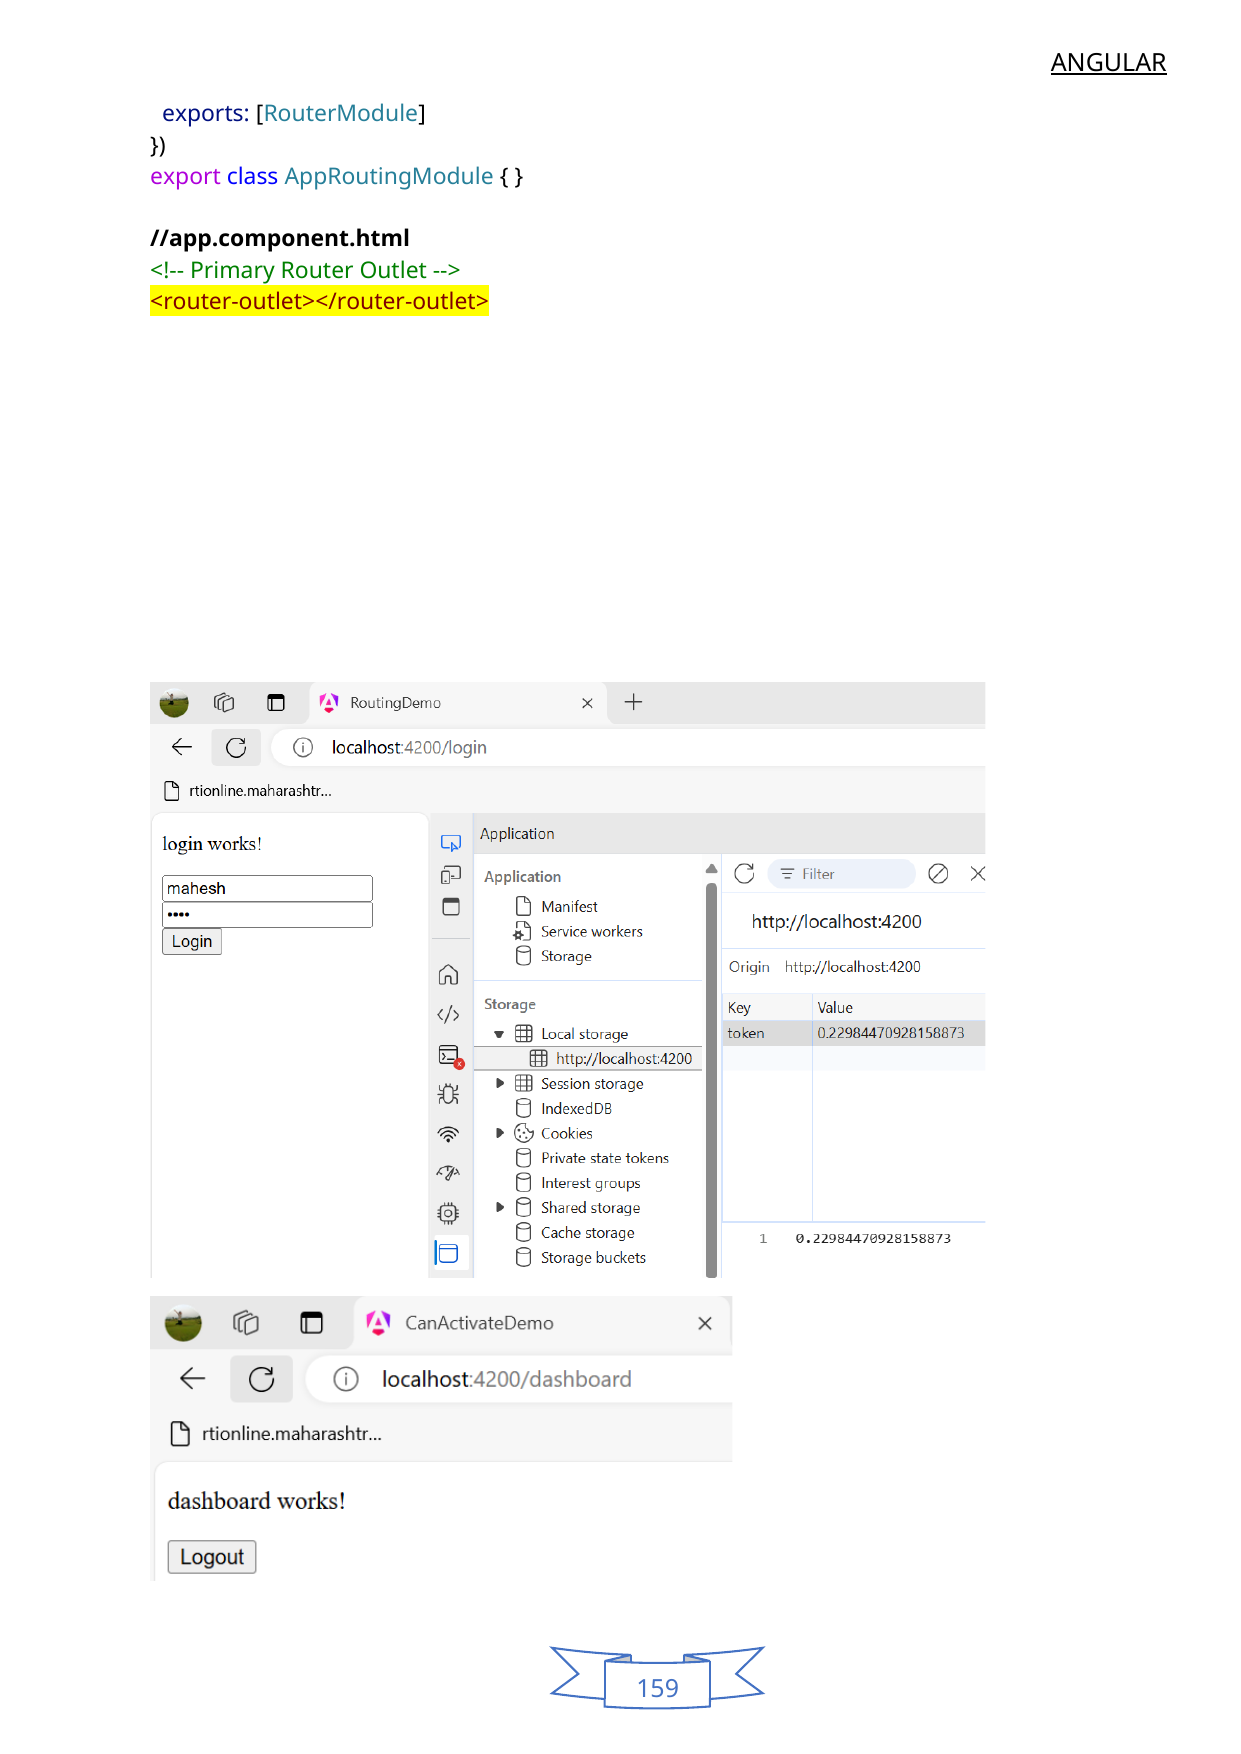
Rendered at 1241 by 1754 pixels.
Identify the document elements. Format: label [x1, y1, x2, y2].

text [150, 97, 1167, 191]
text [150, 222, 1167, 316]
picture [150, 682, 986, 1278]
picture [150, 1296, 733, 1581]
